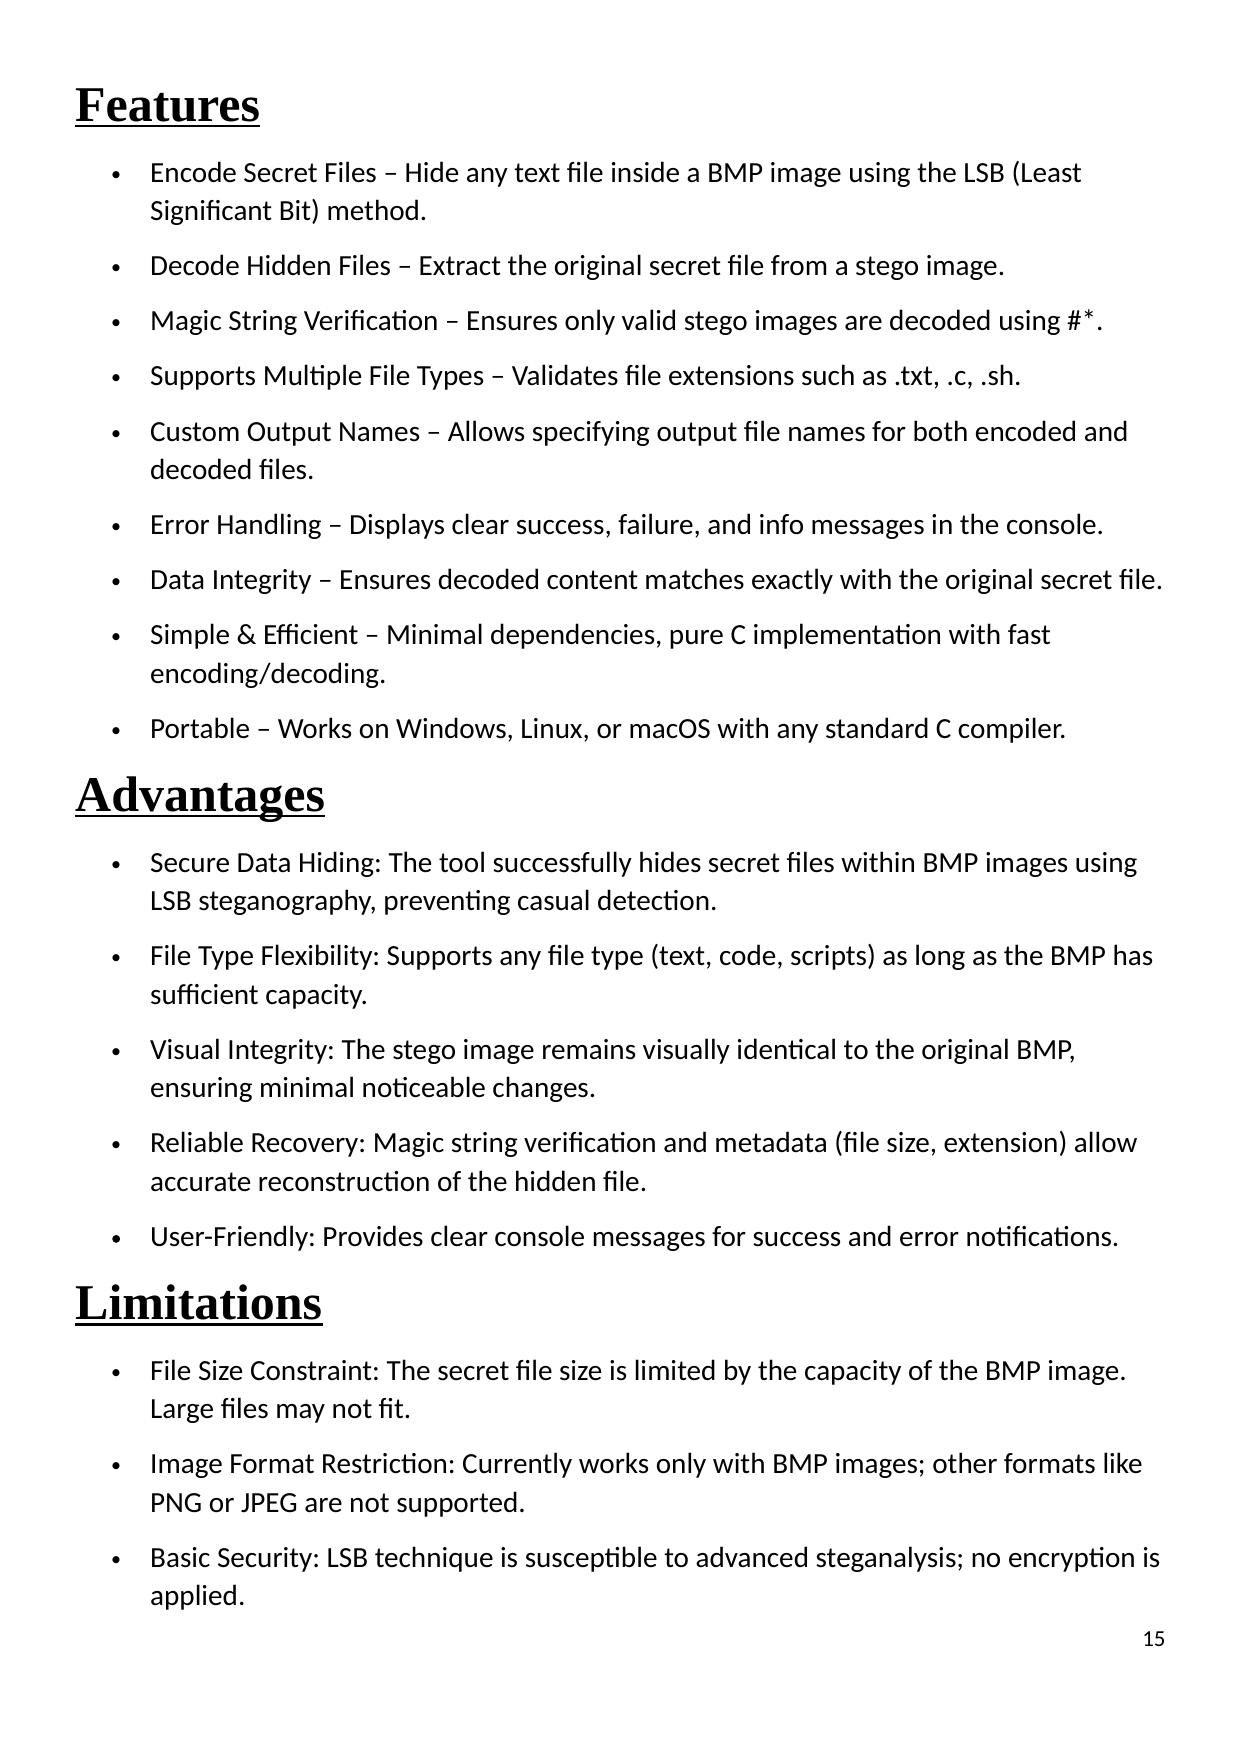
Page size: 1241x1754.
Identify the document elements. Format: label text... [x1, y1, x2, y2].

list Custom Output Names – Allows specifying output file names for both encoded and decoded files. [112, 413, 1165, 487]
list Encode Secret Files – Hide any text file inside a BMP image using the LSB (Least Significant Bit) method. [112, 154, 1165, 228]
list Secure Data Hiding: The tool successfully hides secret files within BMP images using LSB steganography, preventing casual detection. [112, 844, 1165, 918]
list Data Integrity – Ensures decoded content matches exactly with the original secret file. [112, 561, 1165, 597]
list Supports Multiple File Types – Validates file extensions such as .txt, .c, .sh. [112, 357, 1165, 393]
text Limitations [75, 1273, 1165, 1331]
list Basic Security: LSB technique is susceptible to advanced steganalysis; no encryption is applied. [112, 1539, 1165, 1613]
list Simple & Efficient – Minimal dependencies, pure C implementation with fast encoding/decoding. [112, 616, 1165, 690]
list Reliable Recovery: Magic string verification and metadata (file size, extension) allow accurate reconstruction of the hidden file. [112, 1124, 1165, 1198]
list Decode Hidden Files – Extract the original secret file from a stego image. [112, 247, 1165, 283]
list Portable – Works on Windows, Linux, or macOS with any standard C compiler. [112, 710, 1165, 746]
list Magic String Verification – Ensures only valid stego images are decoded using #*. [112, 302, 1165, 338]
list Error Handling – Displays clear success, failure, and info messages in the console. [112, 506, 1165, 542]
text Features [75, 75, 1165, 132]
list Visual Integrity: The stego image remains visually identical to the original BMP, ensuring minimal noticeable changes. [112, 1031, 1165, 1105]
list Image Format Restriction: Currently works only with BMP images; other formats like PNG or JPEG are not supported. [112, 1445, 1165, 1519]
text Advantages [75, 765, 1165, 822]
list File Type Flexibility: Supports any file type (text, code, scripts) as long as the BMP has sufficient capacity. [112, 937, 1165, 1011]
list User-Friendly: Provides clear console messages for success and error notifications. [112, 1218, 1165, 1253]
list File Size Constraint: The secret file size is limited by the capacity of the BMP image. Large files may not fit. [112, 1352, 1165, 1426]
